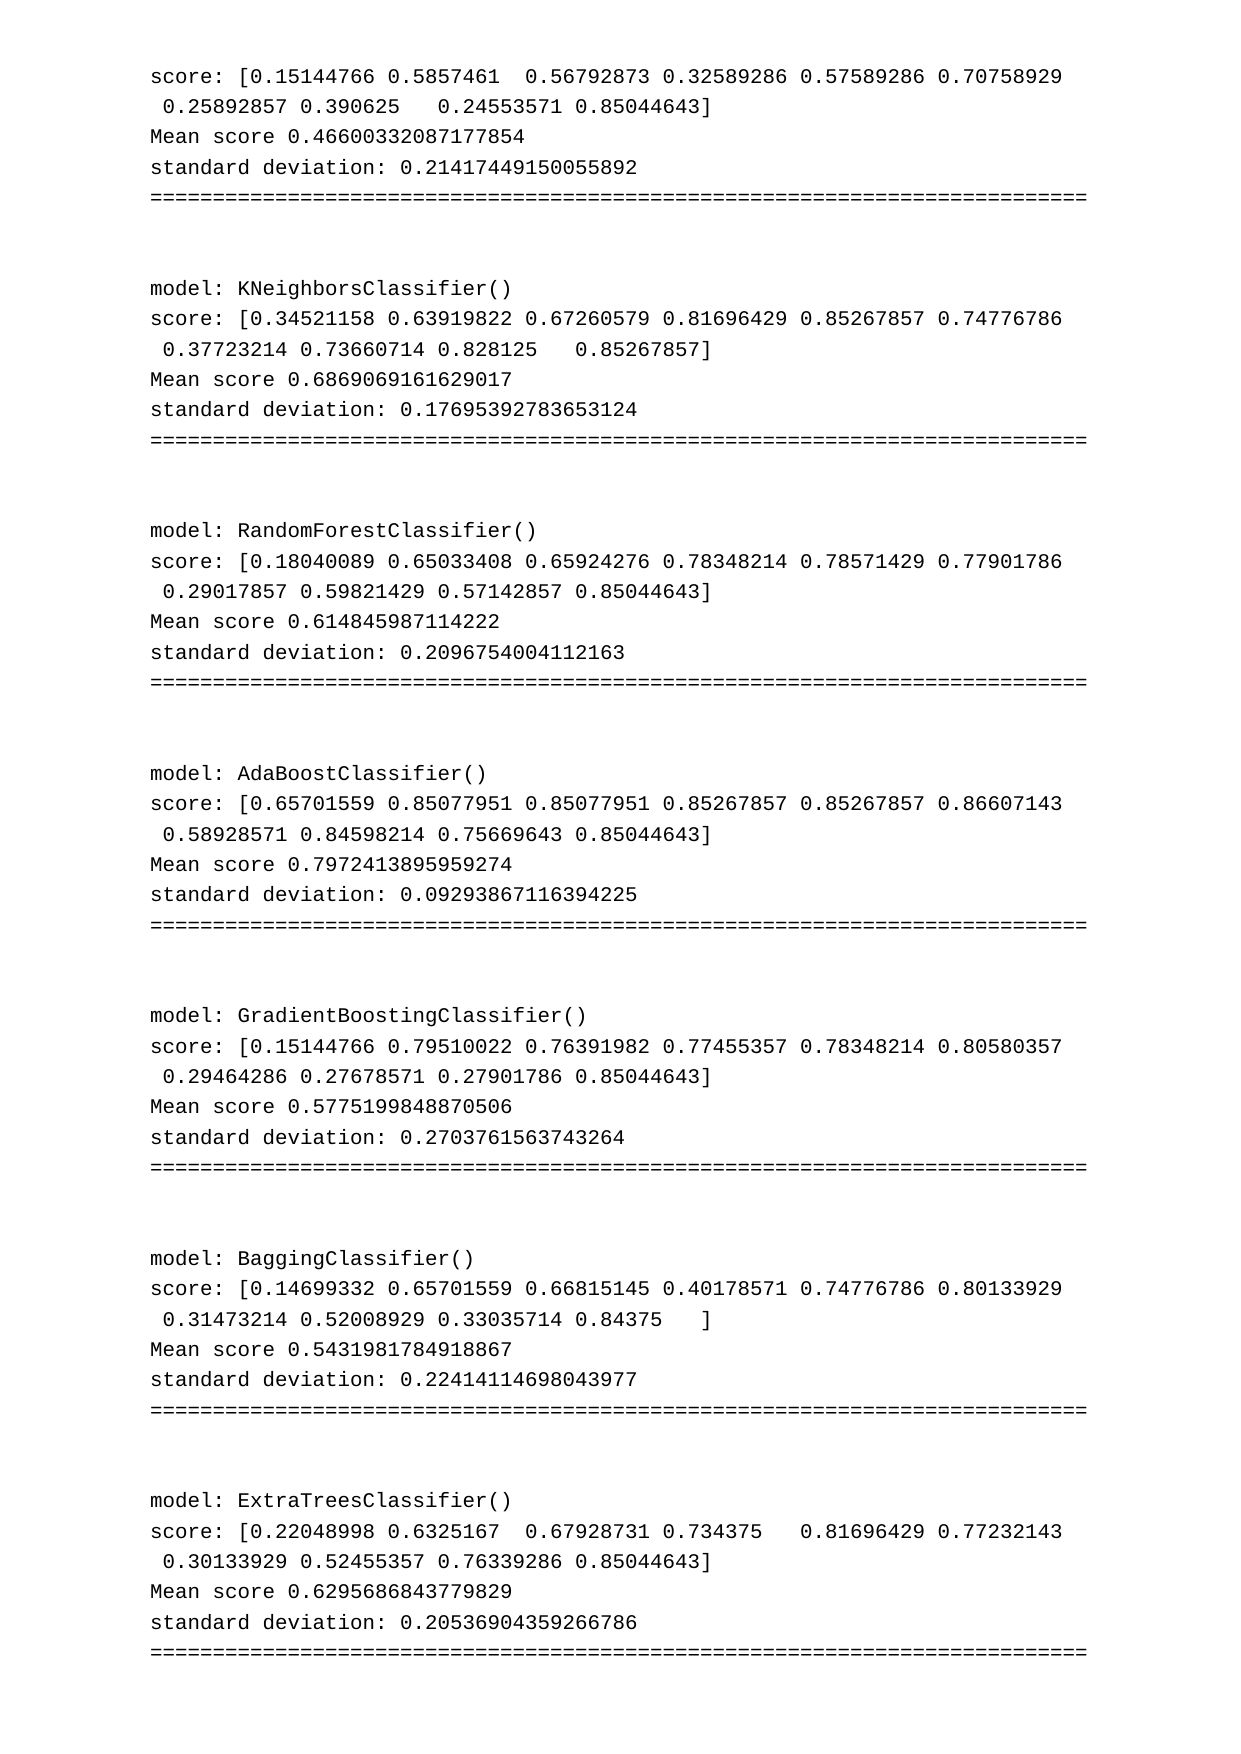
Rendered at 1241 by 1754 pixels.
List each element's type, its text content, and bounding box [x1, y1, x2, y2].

text 0.30133929 0.52455357 0.76339286 0.85044643] [150, 1544, 1090, 1575]
text =========================================================================== [150, 1635, 1090, 1666]
text score: [0.15144766 0.79510022 0.76391982 0.77455357 0.78348214 0.80580357 [150, 1029, 1090, 1059]
text model: BaggingClassifier() [150, 1241, 1090, 1272]
text score: [0.15144766 0.5857461 0.56792873 0.32589286 0.57589286 0.70758929 [150, 59, 1090, 89]
text standard deviation: 0.2096754004112163 [150, 635, 1090, 665]
text Mean score 0.7972413895959274 [150, 847, 1090, 878]
text model: ExtraTreesClassifier() [150, 1484, 1090, 1514]
text =========================================================================== [150, 423, 1090, 453]
text Mean score 0.614845987114222 [150, 605, 1090, 635]
text 0.31473214 0.52008929 0.33035714 0.84375 ] [150, 1302, 1090, 1332]
text Mean score 0.6869069161629017 [150, 362, 1090, 393]
text standard deviation: 0.22414114698043977 [150, 1363, 1090, 1393]
text 0.29017857 0.59821429 0.57142857 0.85044643] [150, 574, 1090, 605]
text =========================================================================== [150, 908, 1090, 938]
text Mean score 0.6295686843779829 [150, 1575, 1090, 1605]
text 0.37723214 0.73660714 0.828125 0.85267857] [150, 332, 1090, 362]
text model: KNeighborsClassifier() [150, 271, 1090, 302]
text =========================================================================== [150, 1150, 1090, 1181]
text standard deviation: 0.21417449150055892 [150, 150, 1090, 180]
text Mean score 0.5431981784918867 [150, 1332, 1090, 1363]
text score: [0.14699332 0.65701559 0.66815145 0.40178571 0.74776786 0.80133929 [150, 1272, 1090, 1302]
text =========================================================================== [150, 665, 1090, 696]
text score: [0.18040089 0.65033408 0.65924276 0.78348214 0.78571429 0.77901786 [150, 544, 1090, 574]
text =========================================================================== [150, 1393, 1090, 1423]
text standard deviation: 0.2703761563743264 [150, 1120, 1090, 1150]
text standard deviation: 0.09293867116394225 [150, 878, 1090, 908]
text 0.58928571 0.84598214 0.75669643 0.85044643] [150, 817, 1090, 847]
text model: RandomForestClassifier() [150, 514, 1090, 544]
text score: [0.22048998 0.6325167 0.67928731 0.734375 0.81696429 0.77232143 [150, 1514, 1090, 1544]
text 0.29464286 0.27678571 0.27901786 0.85044643] [150, 1059, 1090, 1090]
text 0.25892857 0.390625 0.24553571 0.85044643] [150, 89, 1090, 120]
text score: [0.34521158 0.63919822 0.67260579 0.81696429 0.85267857 0.74776786 [150, 302, 1090, 332]
text Mean score 0.5775199848870506 [150, 1090, 1090, 1120]
text score: [0.65701559 0.85077951 0.85077951 0.85267857 0.85267857 0.86607143 [150, 787, 1090, 817]
text model: AdaBoostClassifier() [150, 756, 1090, 787]
text Mean score 0.46600332087177854 [150, 120, 1090, 150]
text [150, 180, 1090, 211]
text model: GradientBoostingClassifier() [150, 999, 1090, 1029]
text standard deviation: 0.17695392783653124 [150, 393, 1090, 423]
text standard deviation: 0.20536904359266786 [150, 1605, 1090, 1635]
